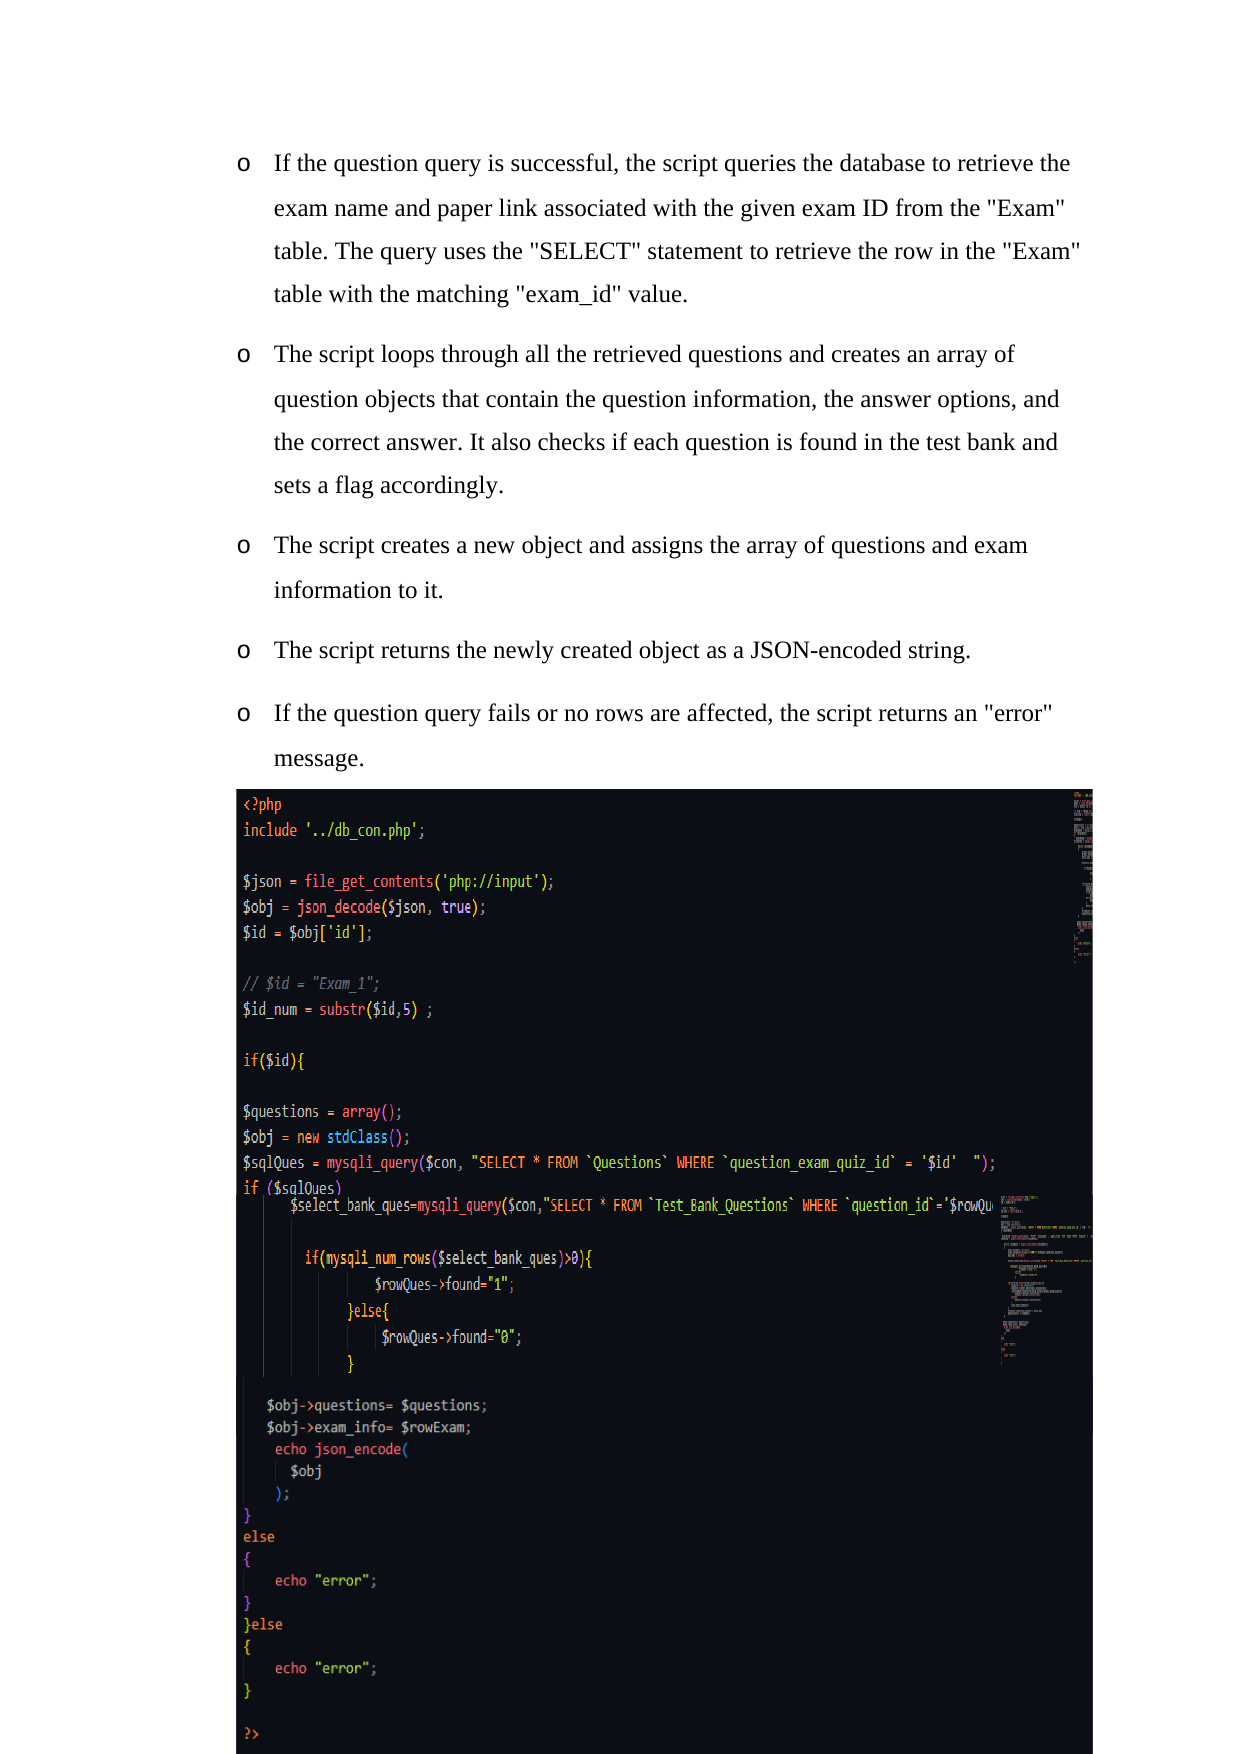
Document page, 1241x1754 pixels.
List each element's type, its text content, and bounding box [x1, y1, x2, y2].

picture [236, 789, 1093, 1754]
list If the question query is successful, the script queries the database to retrieve the exam name and paper link associated with the given exam ID from the "Exam" table. The query uses the "SELECT" statement to retrieve the row in the "Exam" table with the matching "exam_id" value. [236, 148, 1092, 308]
list The script creates a new object and assigns the array of questions and exam information to it. [236, 530, 1092, 604]
list The script returns the newly created object as a JSON-encoded string. [236, 635, 1092, 666]
list The script loops through all the retrieved questions and creates an array of question objects that contain the question information, the answer options, and the correct answer. It also checks if each question is found in the test bank and sets a flag accordingly. [236, 339, 1092, 499]
list If the question query fails or no rows are affected, the script returns an "error" message. [236, 698, 1092, 772]
